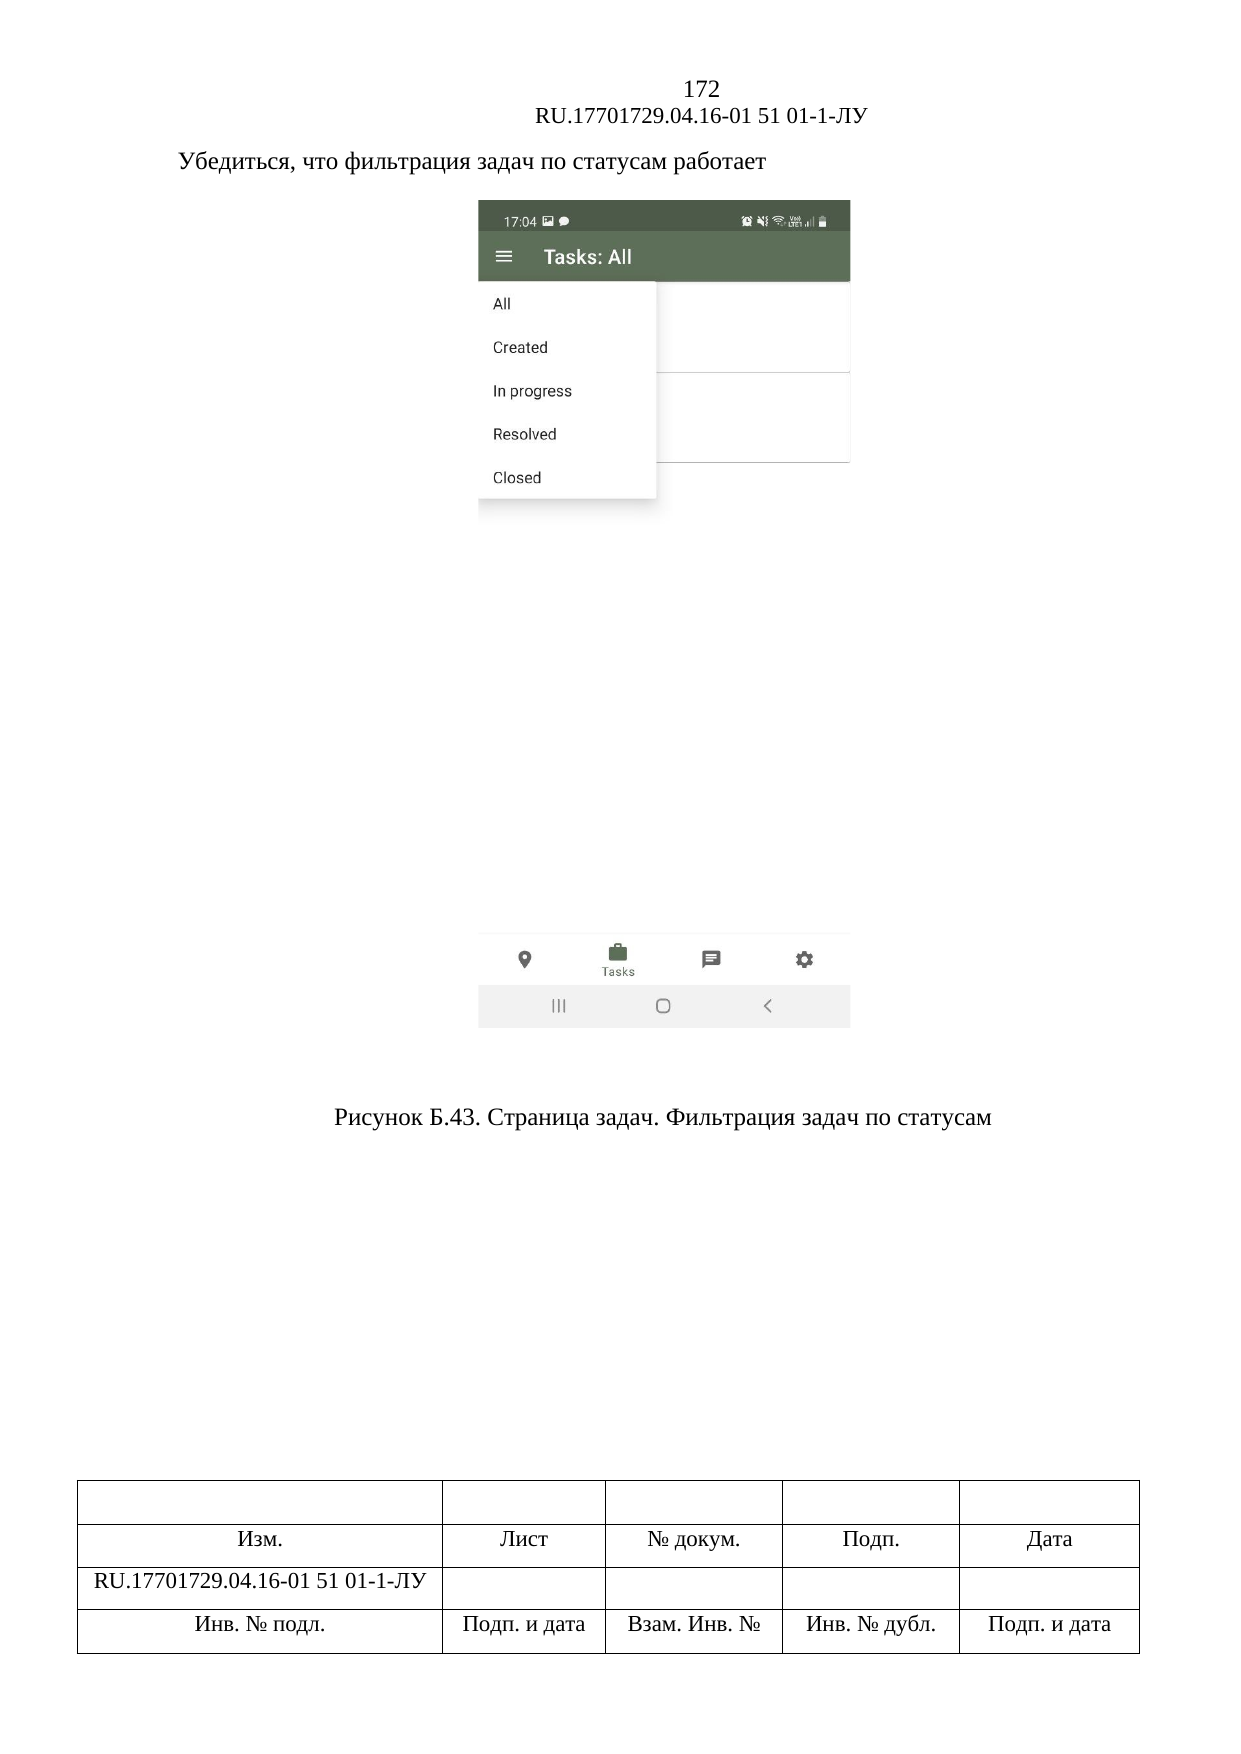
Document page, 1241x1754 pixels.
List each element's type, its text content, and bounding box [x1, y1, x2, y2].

picture [478, 200, 851, 1028]
text Убедиться, что фильтрация задач по статусам работает [177, 146, 1152, 174]
text Рисунок Б.43. Страница задач. Фильтрация задач по статусам [177, 1102, 1149, 1131]
